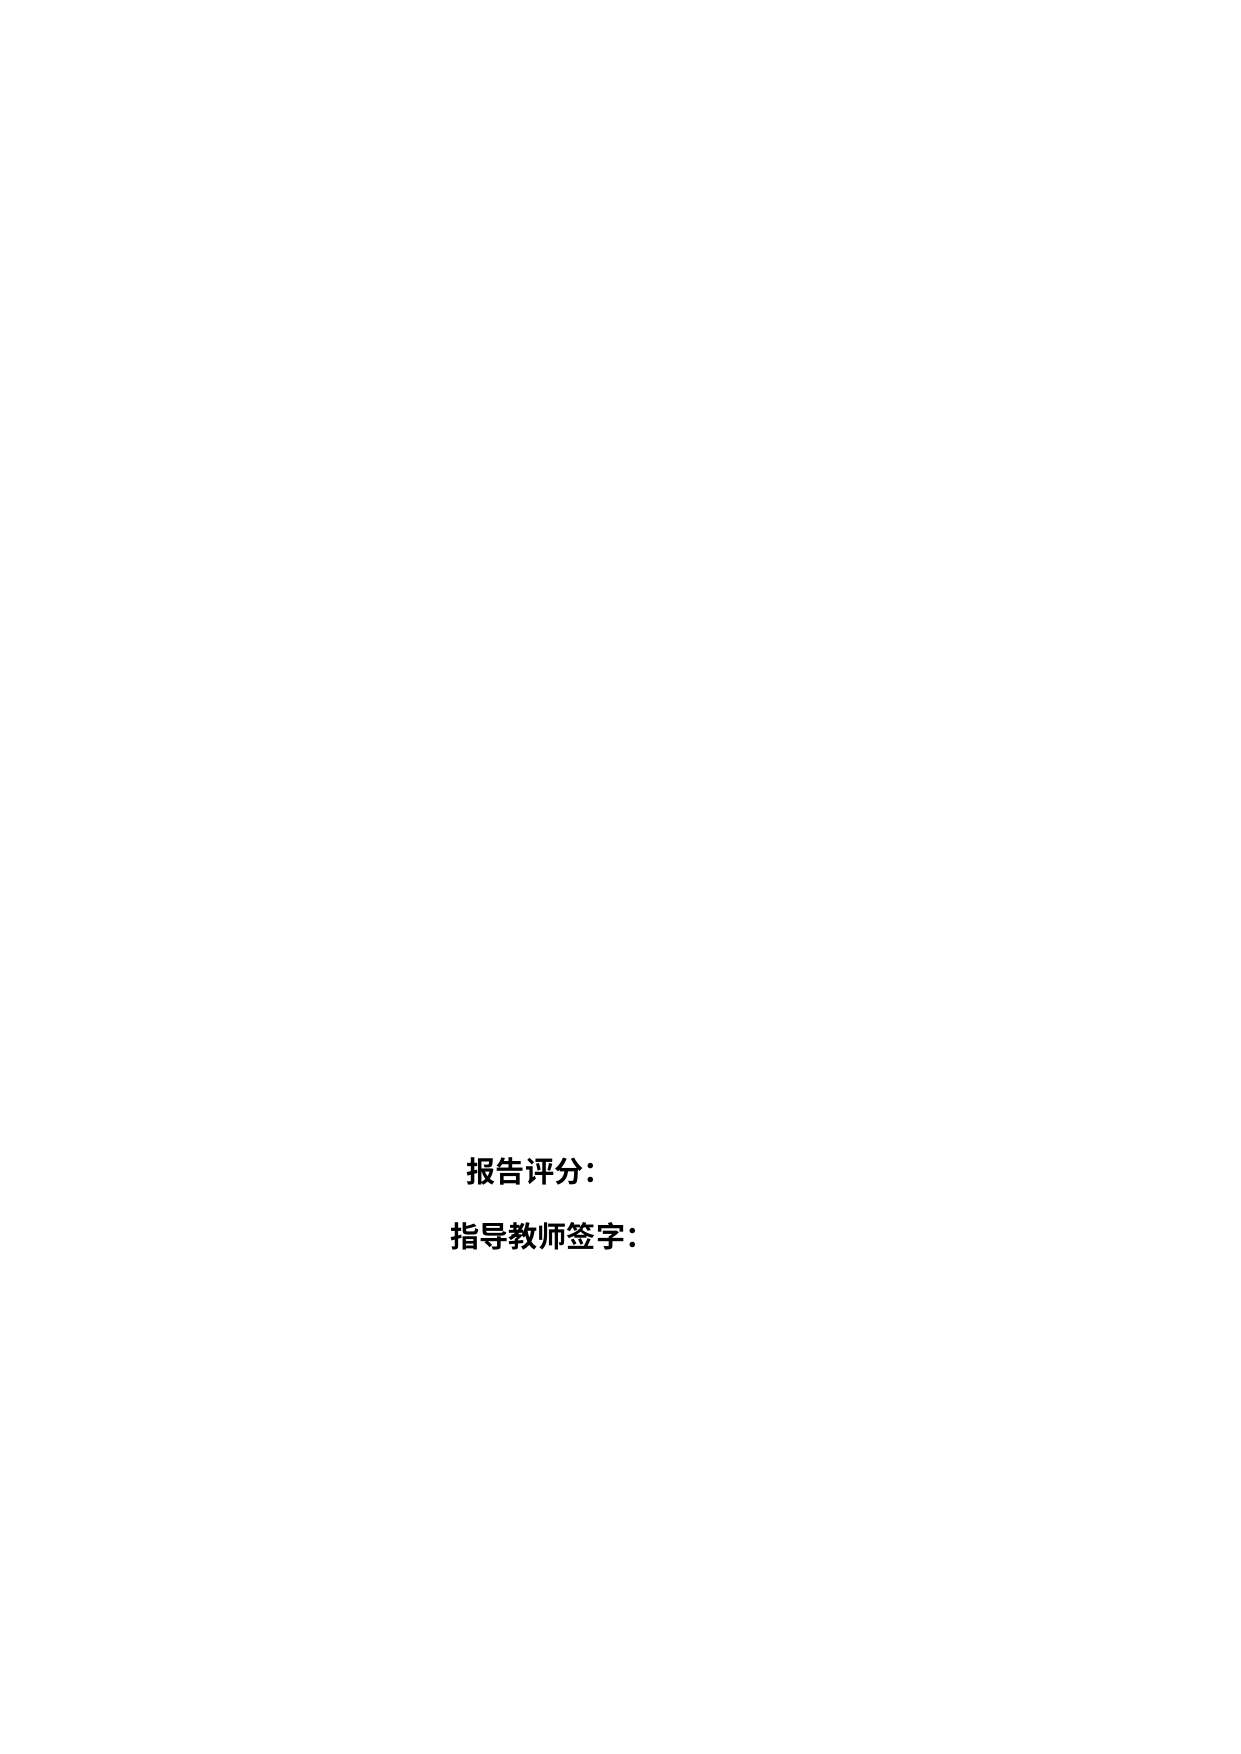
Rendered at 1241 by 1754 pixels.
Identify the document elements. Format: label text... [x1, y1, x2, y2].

text 指导教师签字： [187, 1202, 1053, 1267]
text 报告评分： [187, 1137, 1053, 1202]
